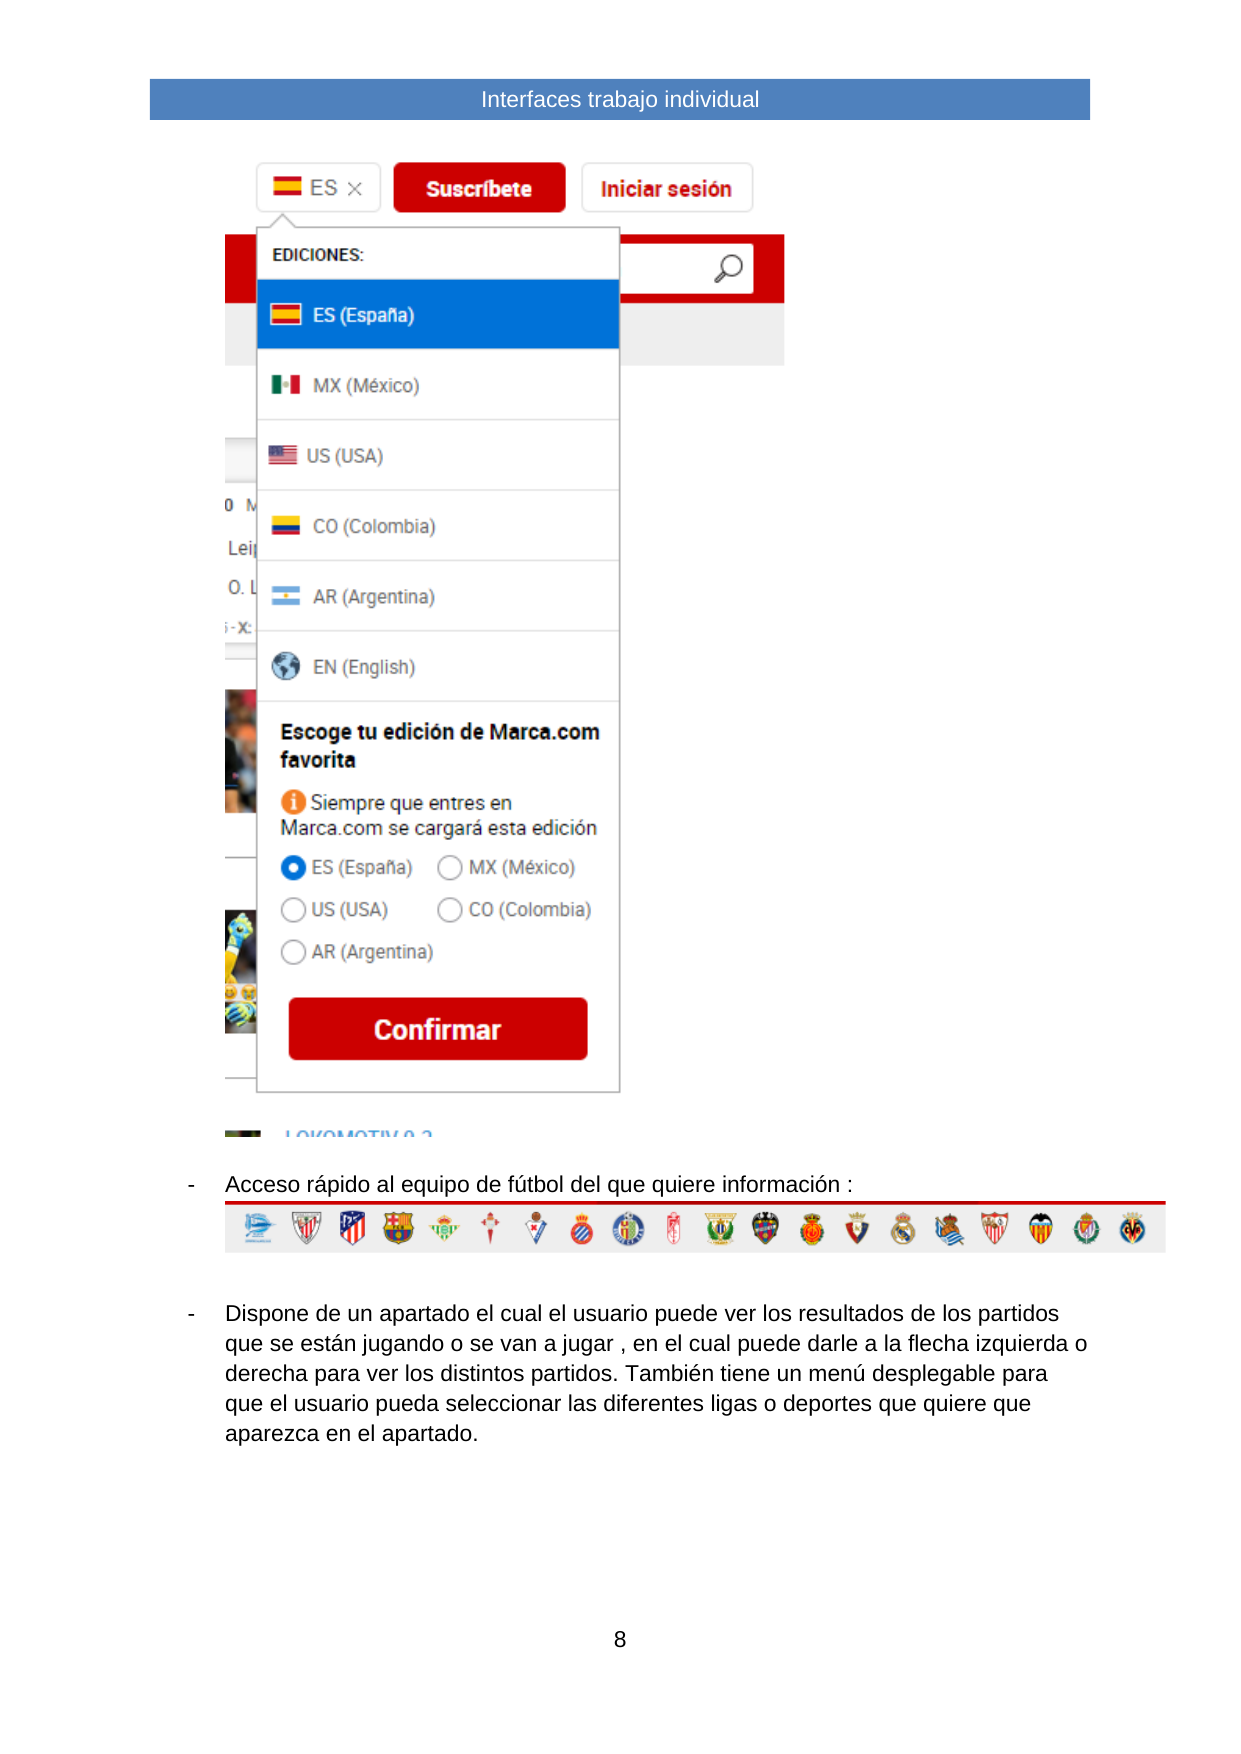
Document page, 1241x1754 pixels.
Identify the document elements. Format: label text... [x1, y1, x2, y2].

list Acceso rápido al equipo de fútbol del que quiere información : [187, 1171, 1090, 1197]
picture [225, 147, 785, 1137]
list Dispone de un apartado el cual el usuario puede ver los resultados de los partidos que se están jugando o se van a jugar , en el cual puede darle a la flecha izquierda o derecha para ver los distintos partidos. También tiene un menú desplegable para que el usuario pueda seleccionar las diferentes ligas o deportes que quiere que aparezca en el apartado. [187, 1299, 1090, 1447]
picture [225, 1201, 1166, 1266]
